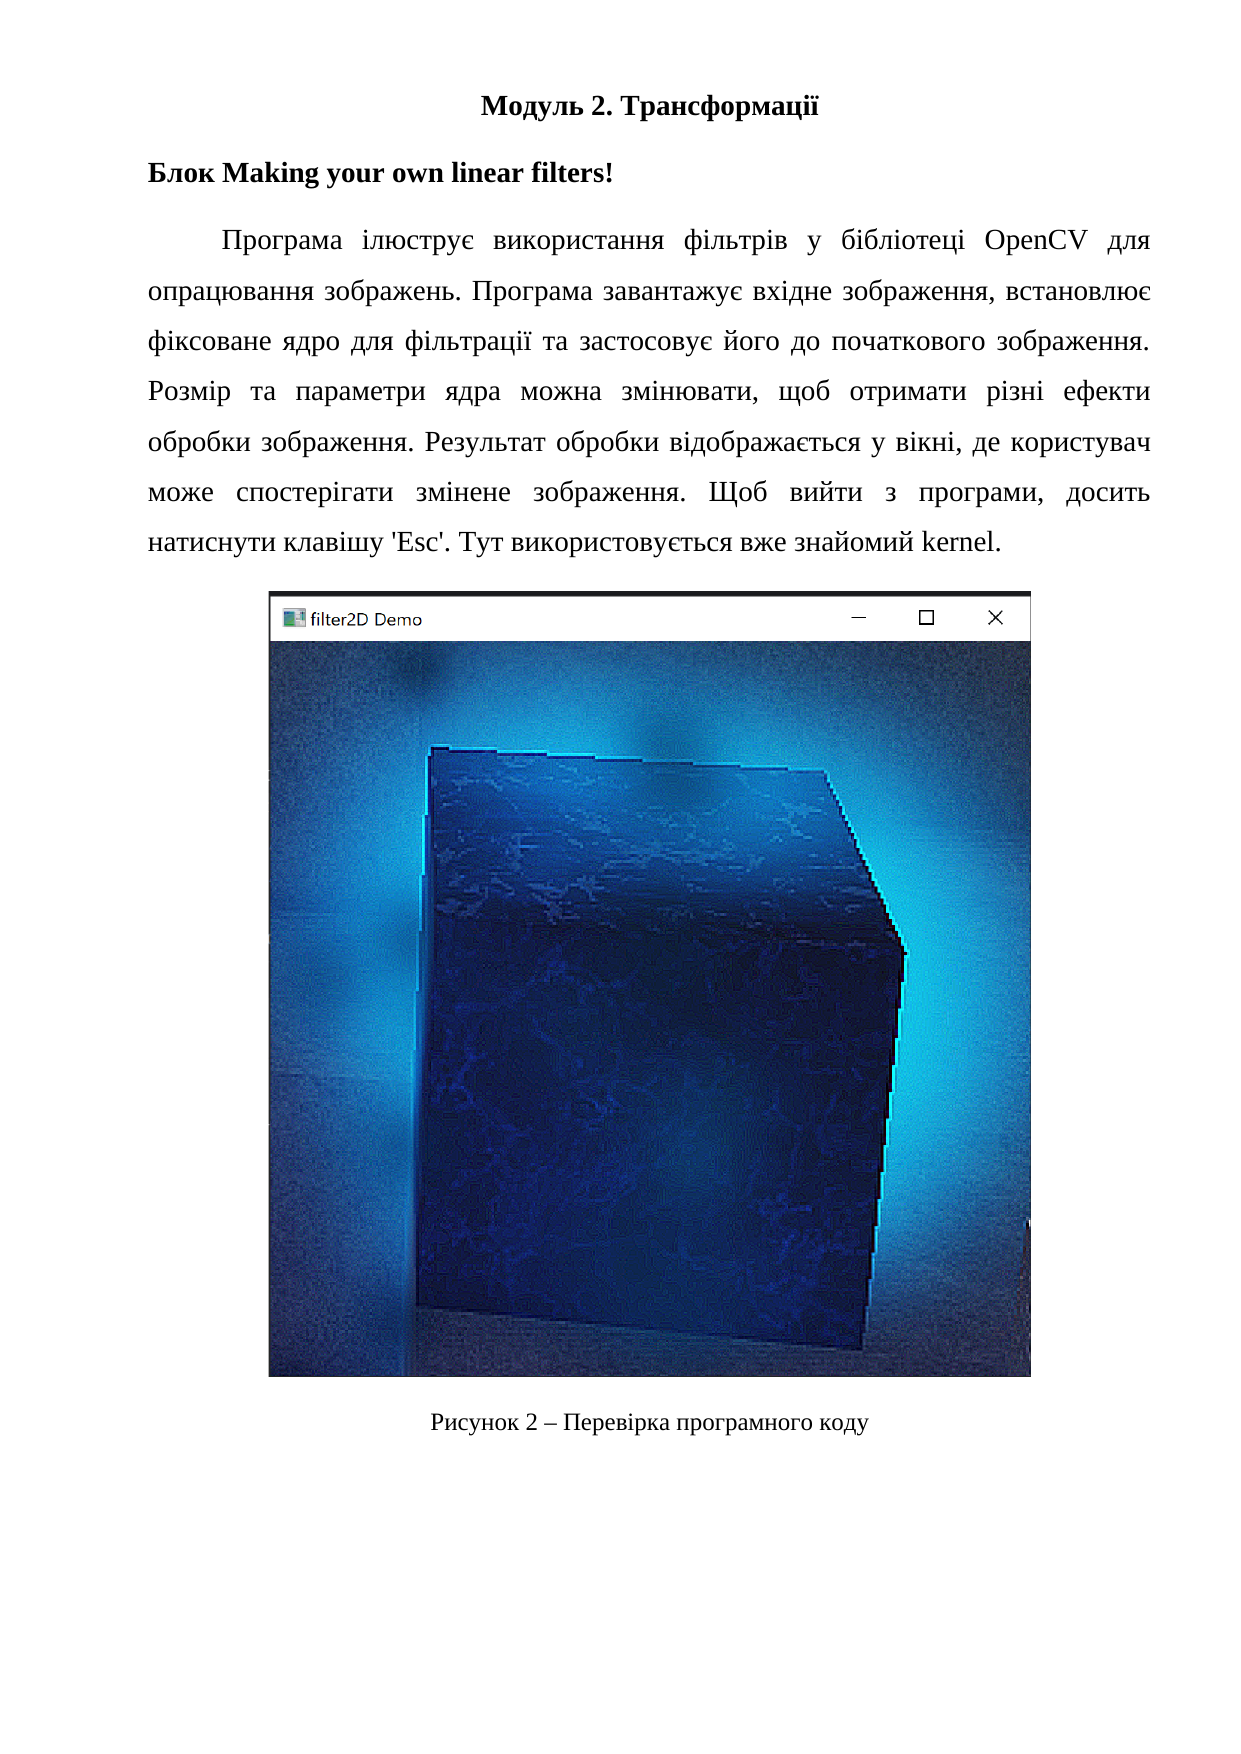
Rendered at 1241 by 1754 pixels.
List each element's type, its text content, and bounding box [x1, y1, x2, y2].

picture [268, 591, 1031, 1377]
text Рисунок 2 – Перевірка програмного коду [148, 1407, 1152, 1436]
text Блок Making your own linear filters! [148, 156, 1152, 189]
text Модуль 2. Трансформації [148, 88, 1152, 122]
text Програма ілюструє використання фільтрів у бібліотеці OpenCV для опрацювання зображень. Програма завантажує вхідне зображення, встановлює фіксоване ядро для фільтрації та застосовує його до початкового зображення. Розмір та параметри ядра можна змінювати, щоб отримати різні ефекти обробки зображення. Результат обробки відображається у вікні, де користувач може спостерігати змінене зображення. Щоб вийти з програми, досить натиснути клавішу 'Esc'. Тут використовується вже знайомий kernel. [148, 222, 1152, 558]
